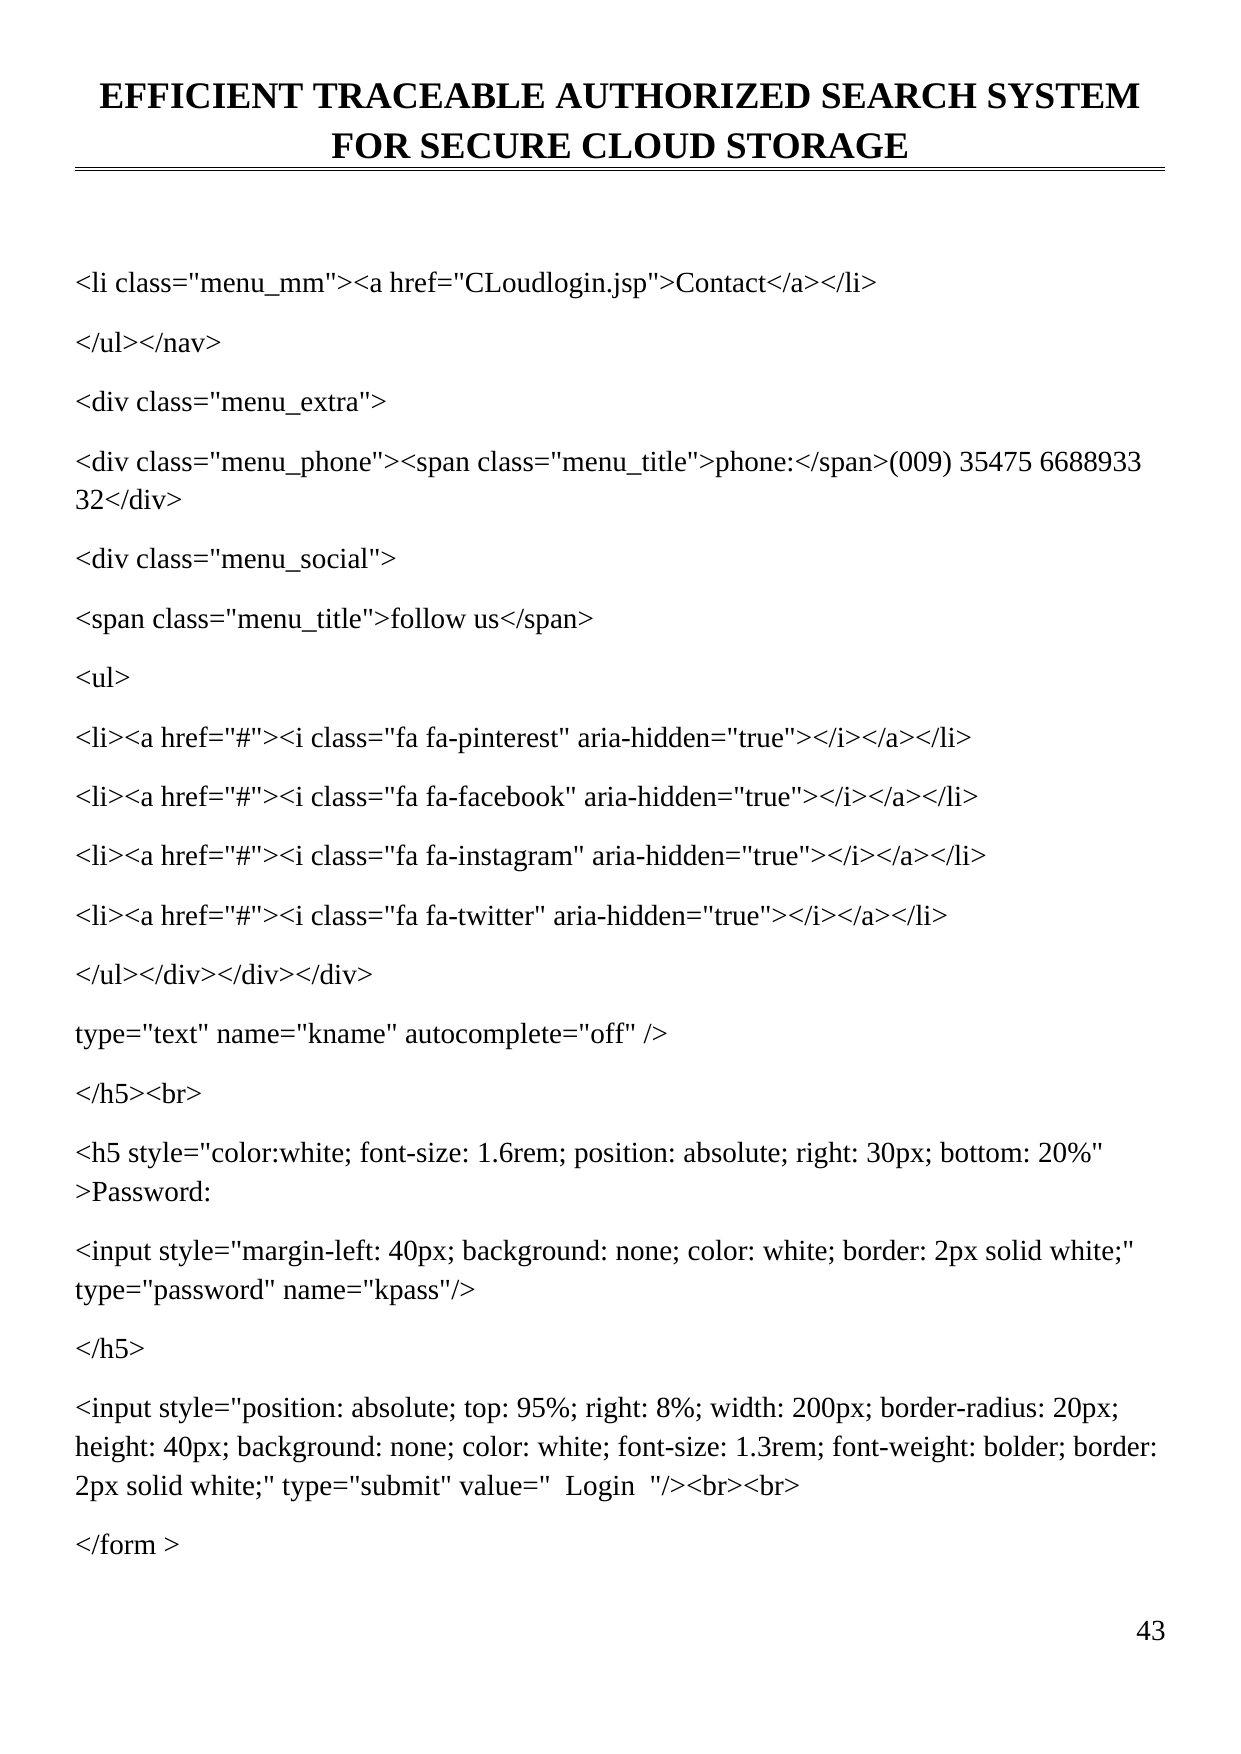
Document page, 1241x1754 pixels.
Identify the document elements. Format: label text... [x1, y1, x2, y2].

text </h5> [75, 1331, 1165, 1365]
text <div class="menu_social"> [75, 542, 1165, 575]
text <ul> [75, 660, 1165, 694]
text </h5><br> [75, 1076, 1165, 1109]
text <input style="position: absolute; top: 95%; right: 8%; width: 200px; border-radius: 20px; height: 40px; background: none; color: white; font-size: 1.3rem; font-weight: bolder; border: 2px solid white;" type="submit" value=" Login "/><br><br> [75, 1391, 1165, 1501]
text <li><a href="#"><i class="fa fa-instagram" aria-hidden="true"></i></a></li> [75, 838, 1165, 872]
text <div class="menu_extra"> [75, 384, 1165, 418]
text <li><a href="#"><i class="fa fa-facebook" aria-hidden="true"></i></a></li> [75, 779, 1165, 813]
text </ul></nav> [75, 325, 1165, 358]
text <li><a href="#"><i class="fa fa-pinterest" aria-hidden="true"></i></a></li> [75, 720, 1165, 753]
text </ul></div></div></div> [75, 957, 1165, 991]
text </form > [75, 1527, 1165, 1561]
text <h5 style="color:white; font-size: 1.6rem; position: absolute; right: 30px; bottom: 20%" >Password: [75, 1135, 1165, 1207]
text <input style="margin-left: 40px; background: none; color: white; border: 2px solid white;" type="password" name="kpass"/> [75, 1233, 1165, 1305]
text <span class="menu_title">follow us</span> [75, 601, 1165, 634]
text type="text" name="kname" autocomplete="off" /> [75, 1017, 1165, 1050]
text <li class="menu_mm"><a href="CLoudlogin.jsp">Contact</a></li> [75, 266, 1165, 299]
text <li><a href="#"><i class="fa fa-twitter" aria-hidden="true"></i></a></li> [75, 898, 1165, 931]
text <div class="menu_phone"><span class="menu_title">phone:</span>(009) 35475 6688933 32</div> [75, 444, 1165, 516]
